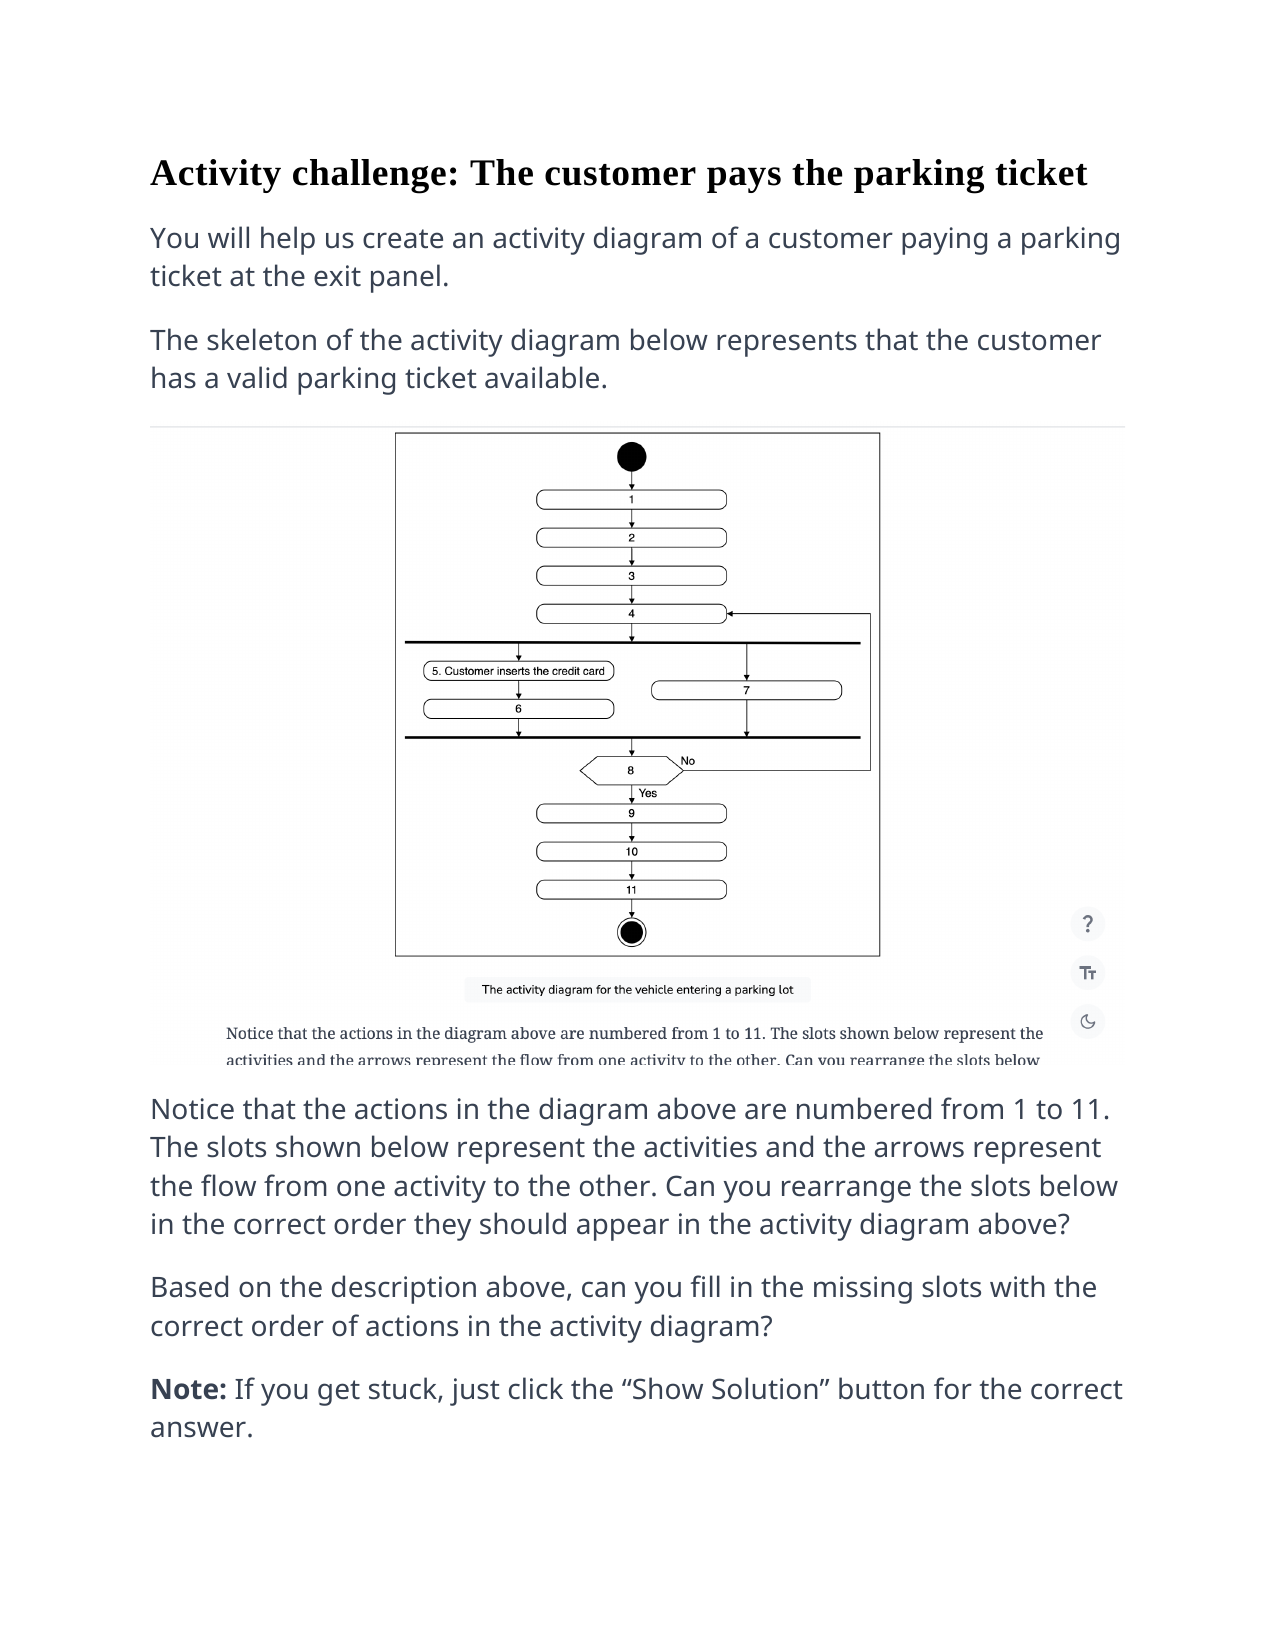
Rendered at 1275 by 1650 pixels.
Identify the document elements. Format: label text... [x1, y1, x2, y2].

picture [150, 421, 1125, 1065]
text Based on the description above, can you fill in the missing slots with the correct order of actions in the activity diagram? [150, 1268, 1125, 1344]
text You will help us create an activity diagram of a customer paying a parking ticket at the exit panel. [150, 218, 1125, 295]
text The skeleton of the activity diagram below represents that the customer has a valid parking ticket available. [150, 320, 1125, 396]
text Note: If you get stuck, just click the “Show Solution” button for the correct answer. [150, 1369, 1125, 1446]
text Notice that the actions in the diagram above are numbered from 1 to 11. The slots shown below represent the activities and the arrows represent the flow from one activity to the other. Can you rearrange the slots below in the correct order they should appear in the activity diagram above? [150, 1089, 1125, 1243]
subtitle Activity challenge: The customer pays the parking ticket [150, 150, 1125, 193]
